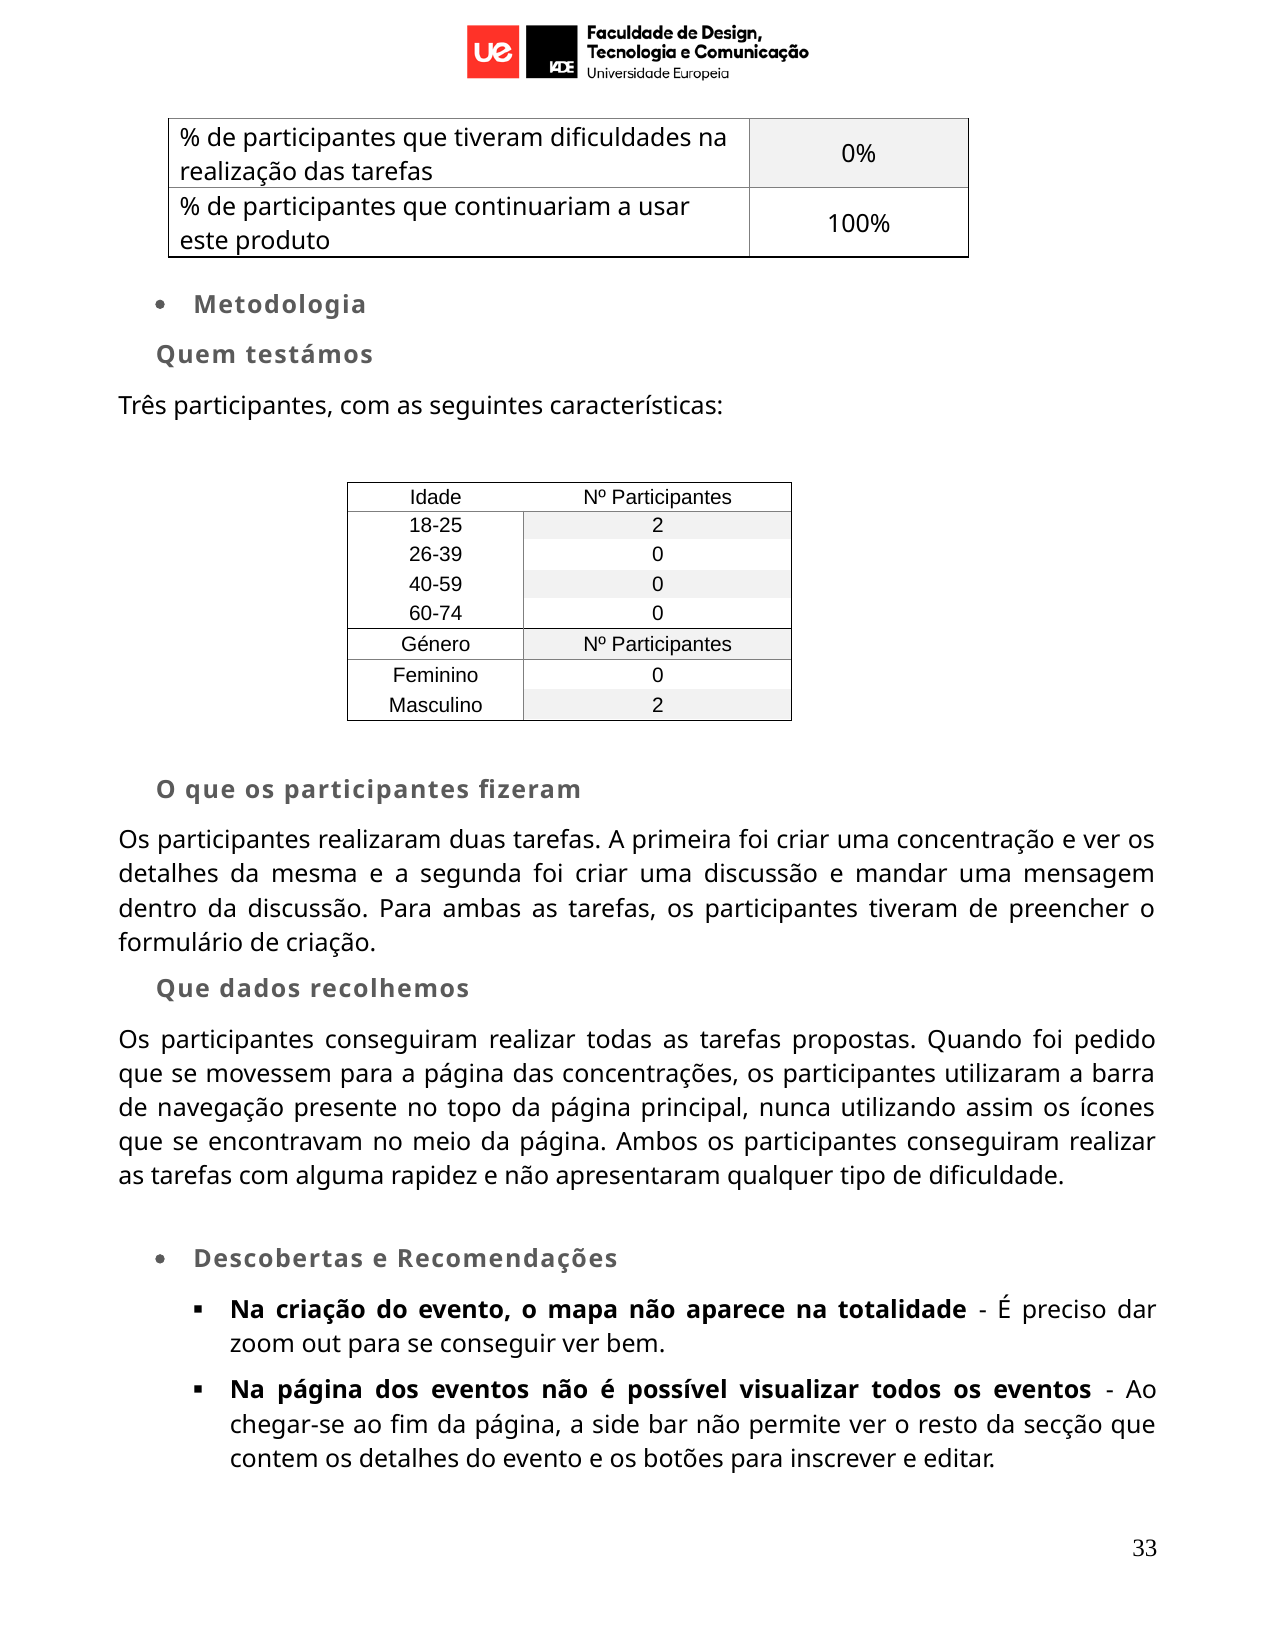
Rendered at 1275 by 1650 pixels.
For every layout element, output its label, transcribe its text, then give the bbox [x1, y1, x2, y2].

subtitle Quem testámos [156, 337, 1157, 371]
table_header Idade [348, 483, 523, 511]
table_cell 0 [524, 598, 791, 628]
table_cell 0 [524, 570, 791, 598]
list Na criação do evento, o mapa não aparece na totalidade - É preciso dar zoom out para se conseguir ver bem. [192, 1292, 1157, 1360]
text Os participantes conseguiram realizar todas as tarefas propostas. Quando foi pedido que se movessem para a página das concentrações, os participantes utilizaram a barra de navegação presente no topo da página principal, nunca utilizando assim os ícones que se encontravam no meio da página. Ambos os participantes conseguiram realizar as tarefas com alguma rapidez e não apresentaram qualquer tipo de dificuldade. [118, 1022, 1157, 1192]
table_cell 100% [750, 188, 968, 256]
table_cell 2 [524, 689, 791, 719]
table_cell % de participantes que continuariam a usar este produto [169, 188, 749, 256]
table_cell 40-59 [348, 570, 523, 598]
table_cell 18-25 [348, 512, 523, 539]
table_cell Género [348, 629, 523, 659]
table_cell 60-74 [348, 598, 523, 628]
table_cell % de participantes que tiveram dificuldades na realização das tarefas [169, 119, 749, 187]
table_cell 0% [750, 119, 968, 187]
table_cell Masculino [348, 689, 523, 719]
subtitle Metodologia [156, 286, 1157, 320]
subtitle Que dados recolhemos [156, 971, 1157, 1005]
table_cell Feminino [348, 660, 523, 689]
text Os participantes realizaram duas tarefas. A primeira foi criar uma concentração e ver os detalhes da mesma e a segunda foi criar uma discussão e mandar uma mensagem dentro da discussão. Para ambas as tarefas, os participantes tiveram de preencher o formulário de criação. [118, 822, 1157, 958]
text Três participantes, com as seguintes características: [118, 388, 1157, 422]
subtitle O que os participantes fizeram [156, 771, 1157, 805]
table_cell 0 [524, 539, 791, 569]
table_cell Nº Participantes [524, 629, 791, 659]
list Na página dos eventos não é possível visualizar todos os eventos - Ao chegar-se ao fim da página, a side bar não permite ver o resto da secção que contem os detalhes do evento e os botões para inscrever e editar. [192, 1372, 1157, 1474]
table_cell 2 [524, 512, 791, 539]
table_header Nº Participantes [524, 483, 791, 511]
subtitle Descobertas e Recomendações [156, 1241, 1157, 1275]
table_cell 0 [524, 660, 791, 689]
picture [440, 5, 835, 100]
table_cell 26-39 [348, 539, 523, 569]
